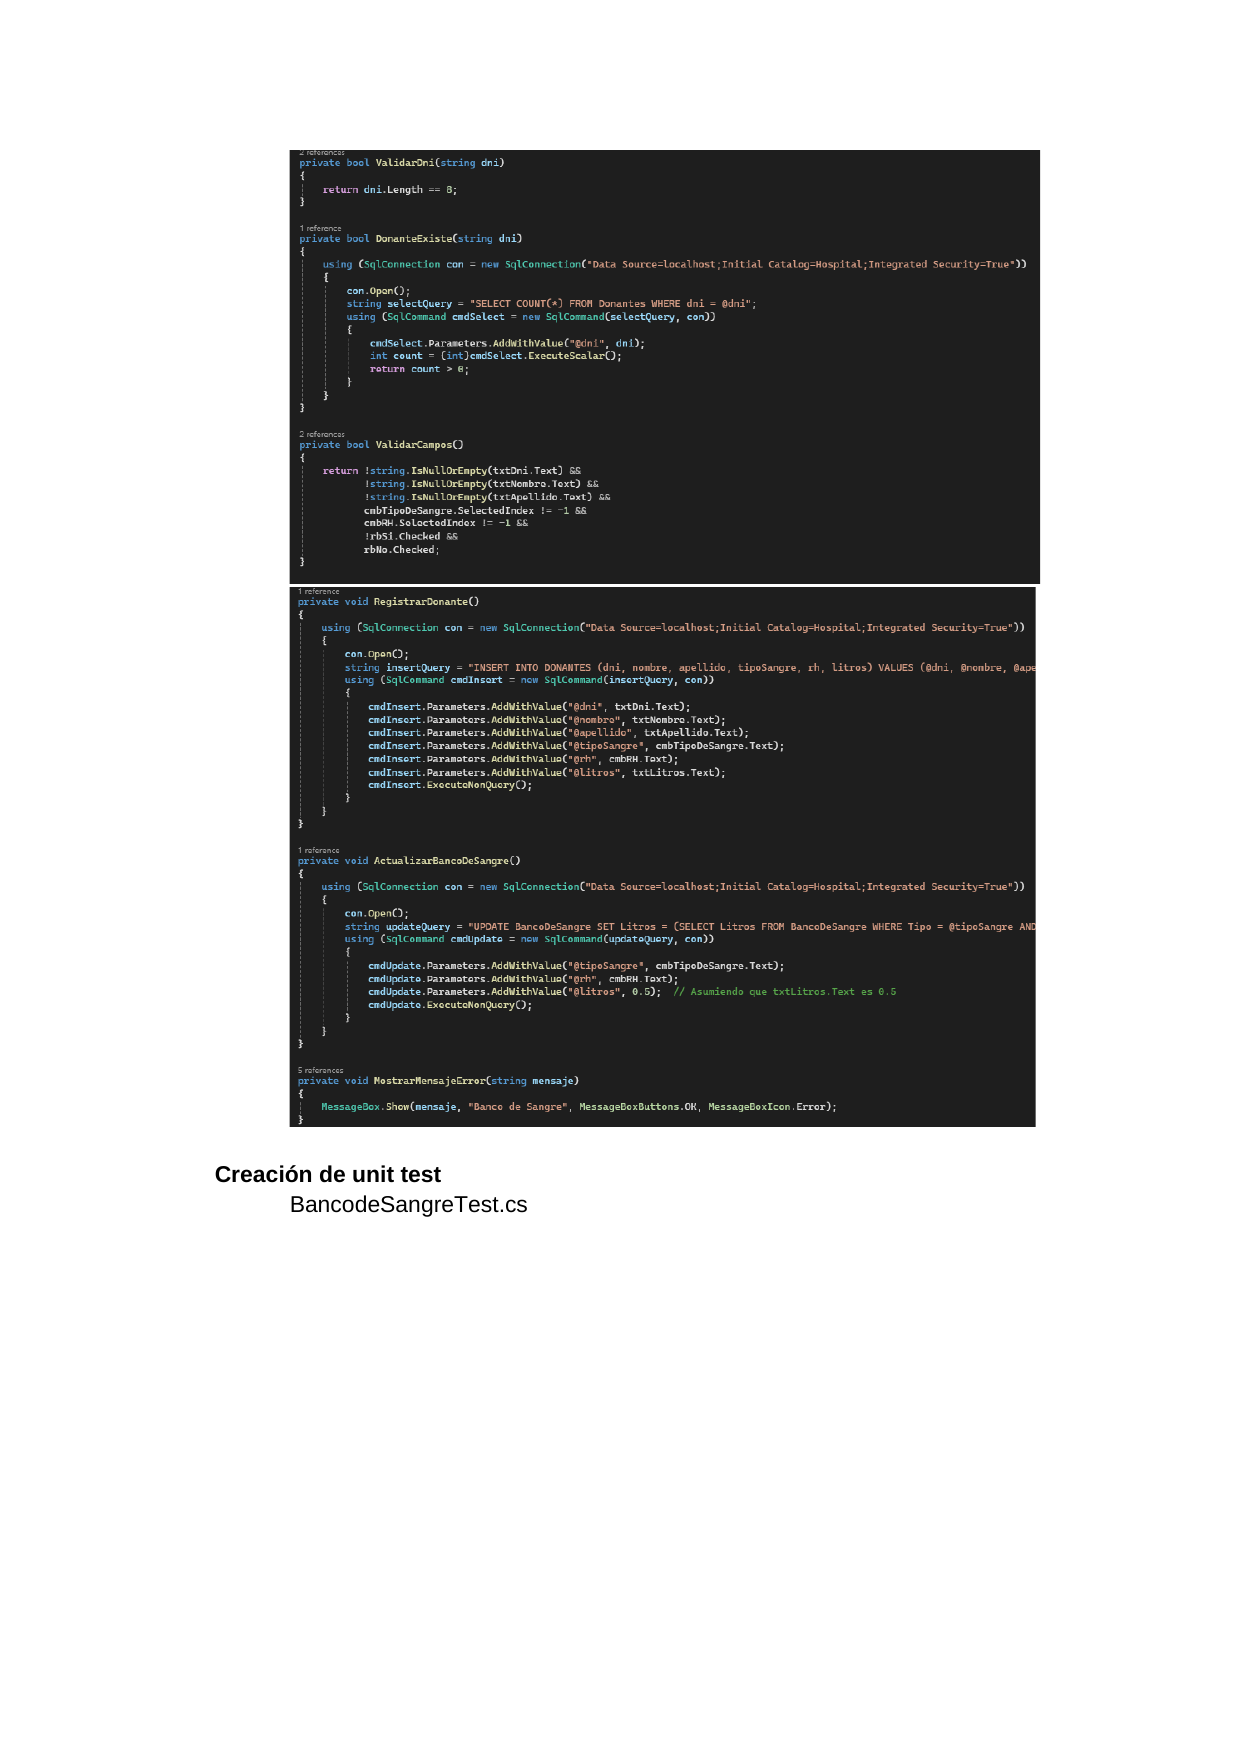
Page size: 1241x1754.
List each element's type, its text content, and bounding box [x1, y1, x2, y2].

picture [289, 587, 1036, 1127]
text Creación de unit test [139, 1161, 1103, 1187]
picture [289, 150, 1041, 584]
text BancodeSangreTest.cs [289, 1191, 1103, 1217]
